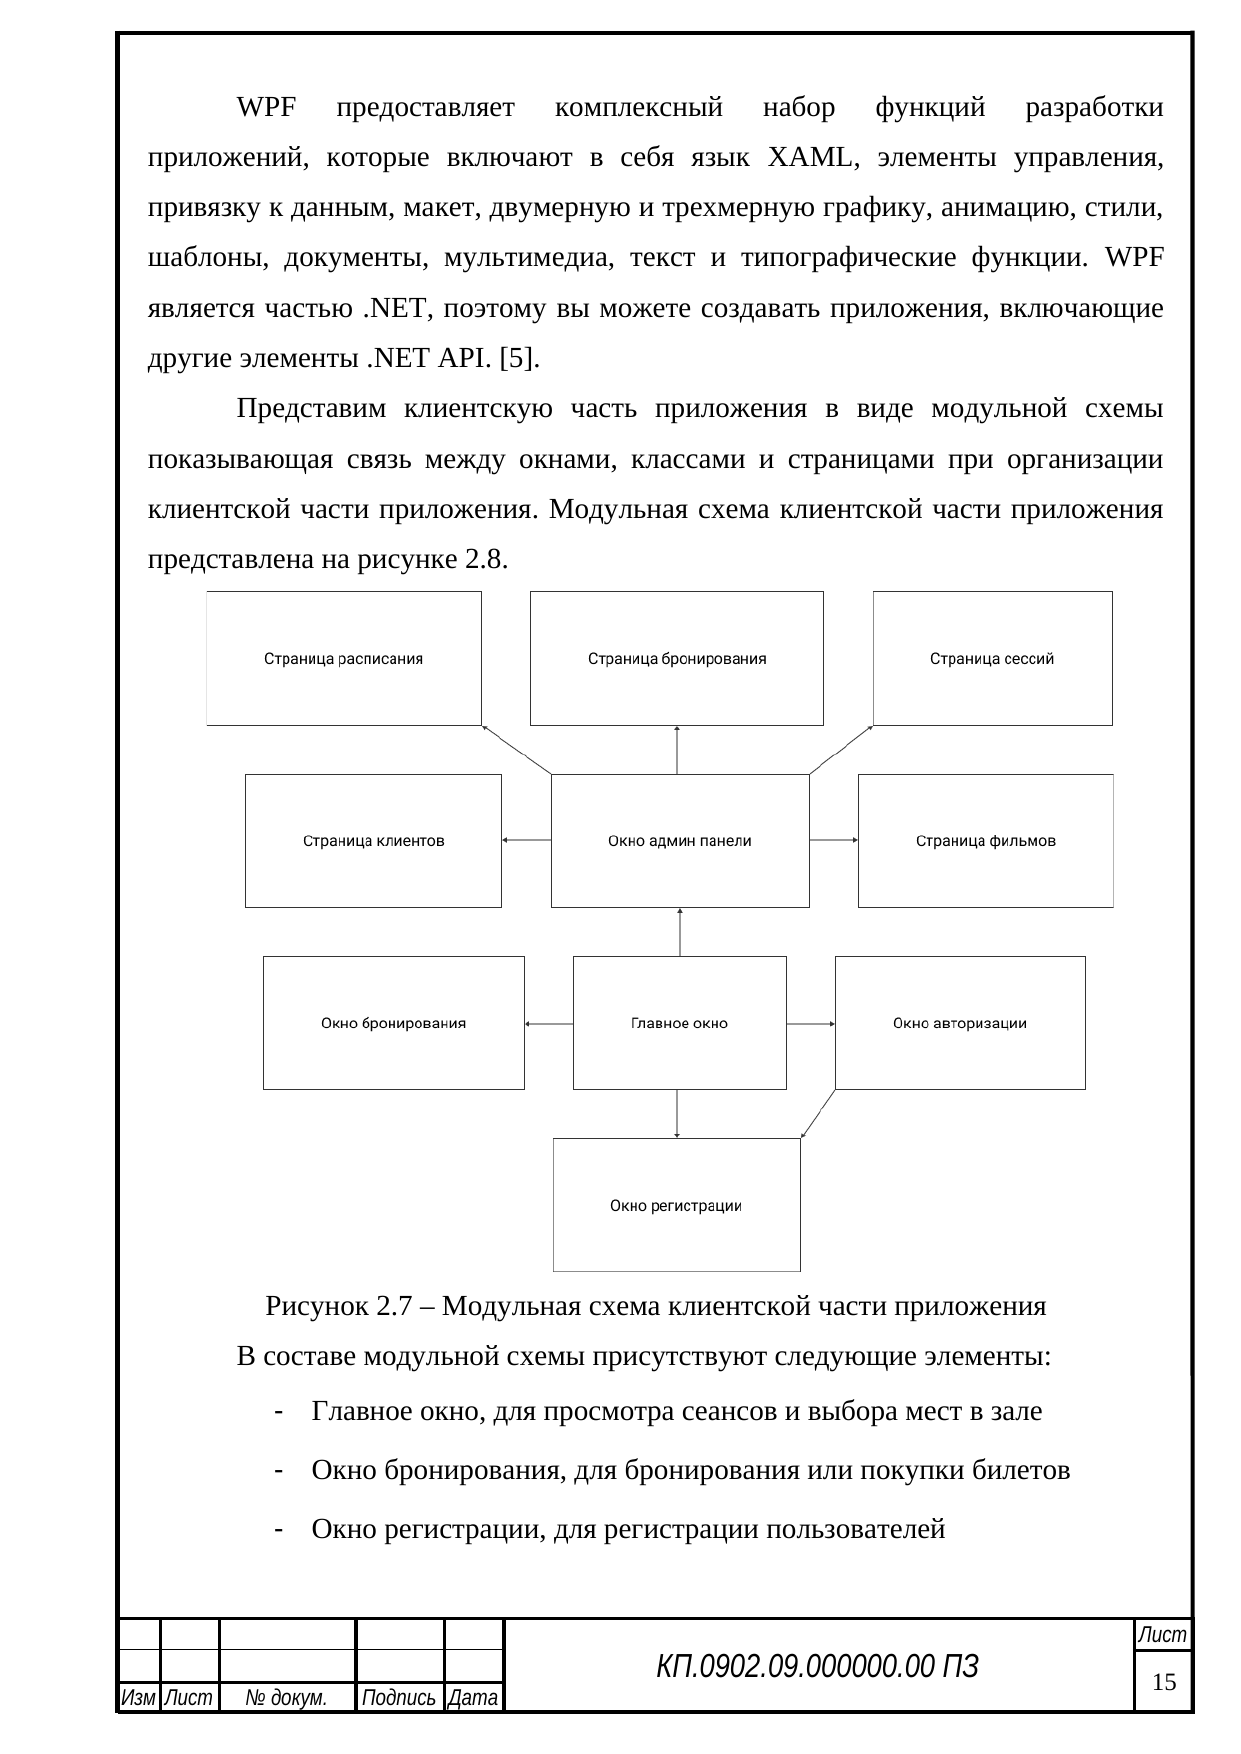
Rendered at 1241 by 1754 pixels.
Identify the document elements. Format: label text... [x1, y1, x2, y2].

text Рисунок 2.7 – Модульная схема клиентской части приложения [118, 1288, 1194, 1322]
picture [206, 591, 1114, 1272]
list Главное окно, для просмотра сеансов и выбора мест в зале [274, 1389, 1164, 1428]
text В составе модульной схемы присутствуют следующие элементы: [148, 1338, 1164, 1372]
list Окно бронирования, для бронирования или покупки билетов [274, 1448, 1164, 1488]
text WPF предоставляет комплексный набор функций разработки приложений, которые включают в себя язык XAML, элементы управления, привязку к данным, макет, двумерную и трехмерную графику, анимацию, стили, шаблоны, документы, мультимедиа, текст и типографические функции. WPF является частью .NET, поэтому вы можете создавать приложения, включающие другие элементы .NET API. [5]. [148, 89, 1164, 374]
list Окно регистрации, для регистрации пользователей [274, 1508, 1164, 1547]
text Представим клиентскую часть приложения в виде модульной схемы показывающая связь между окнами, классами и страницами при организации клиентской части приложения. Модульная схема клиентской части приложения представлена на рисунке 2.8. [148, 391, 1164, 575]
